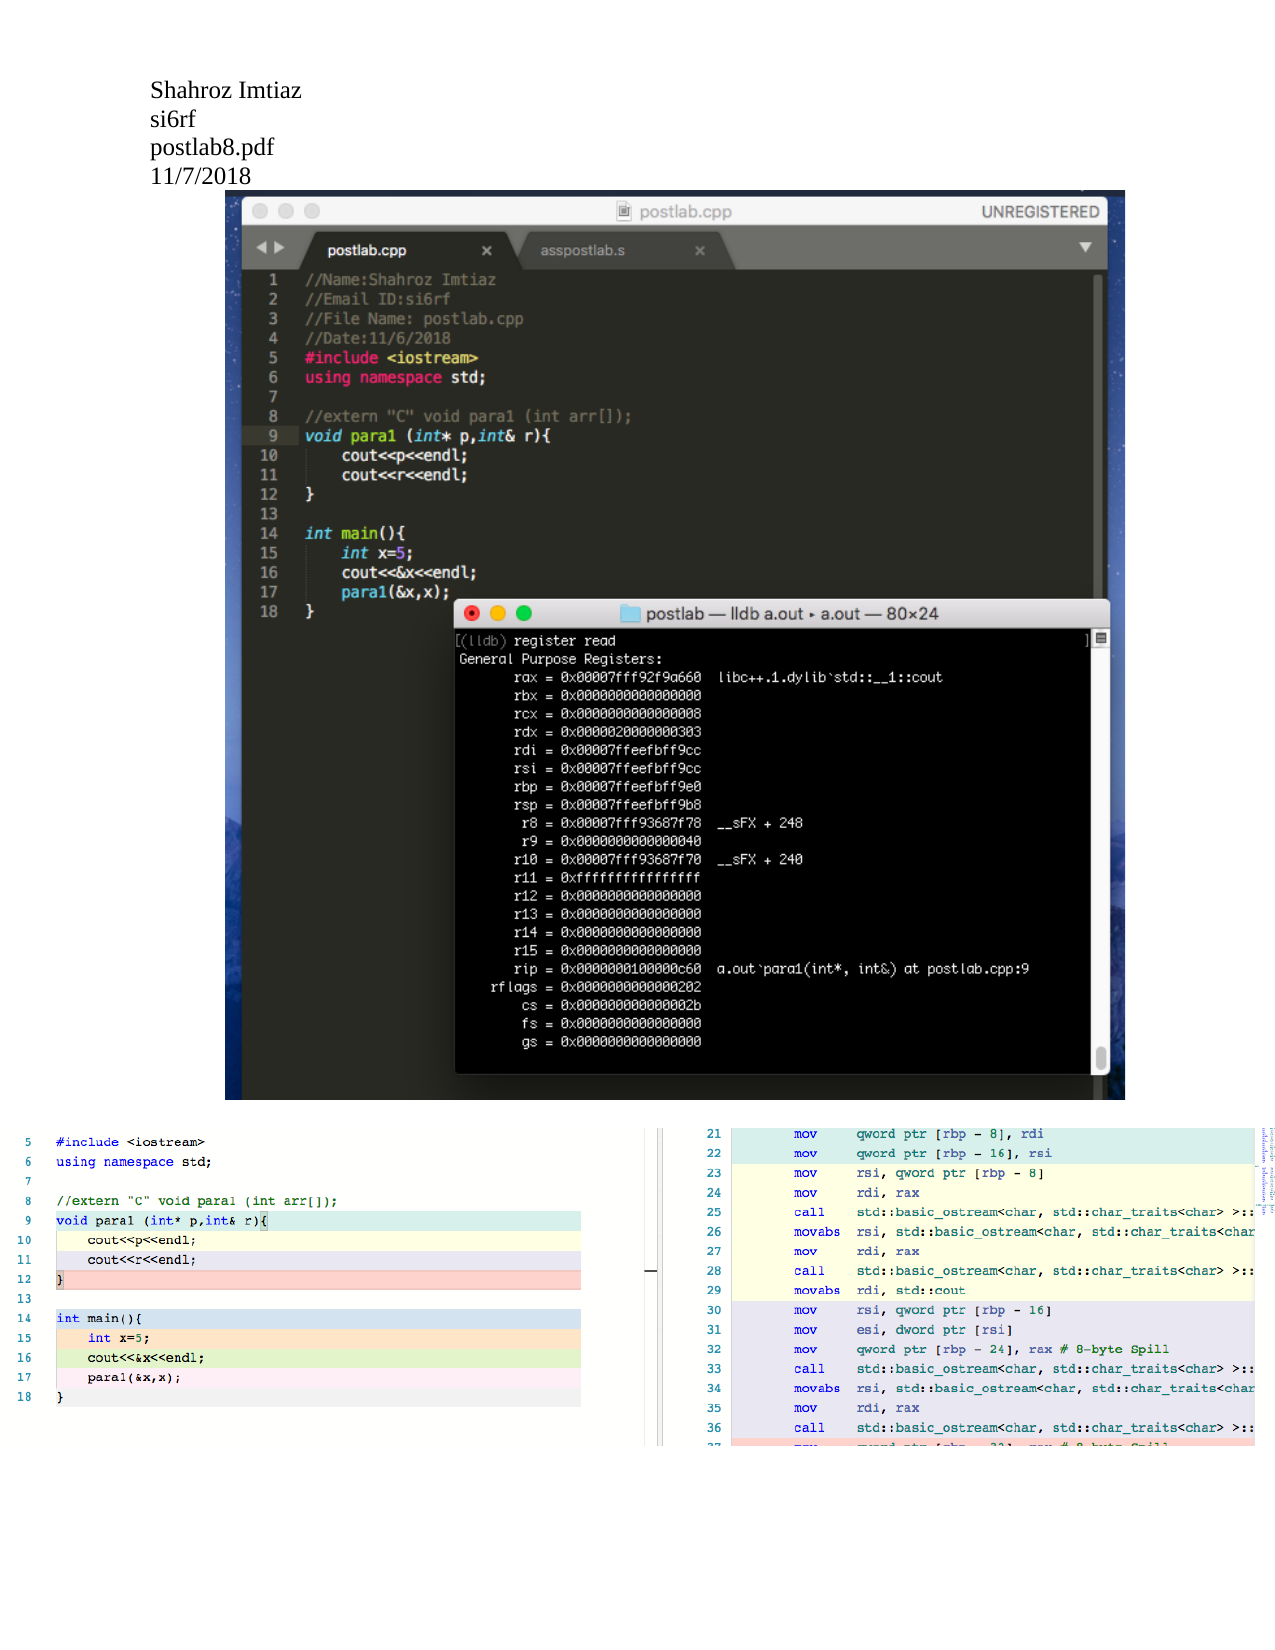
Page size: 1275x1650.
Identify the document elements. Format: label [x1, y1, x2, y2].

picture [225, 190, 1125, 1100]
picture [0, 1128, 1275, 1446]
